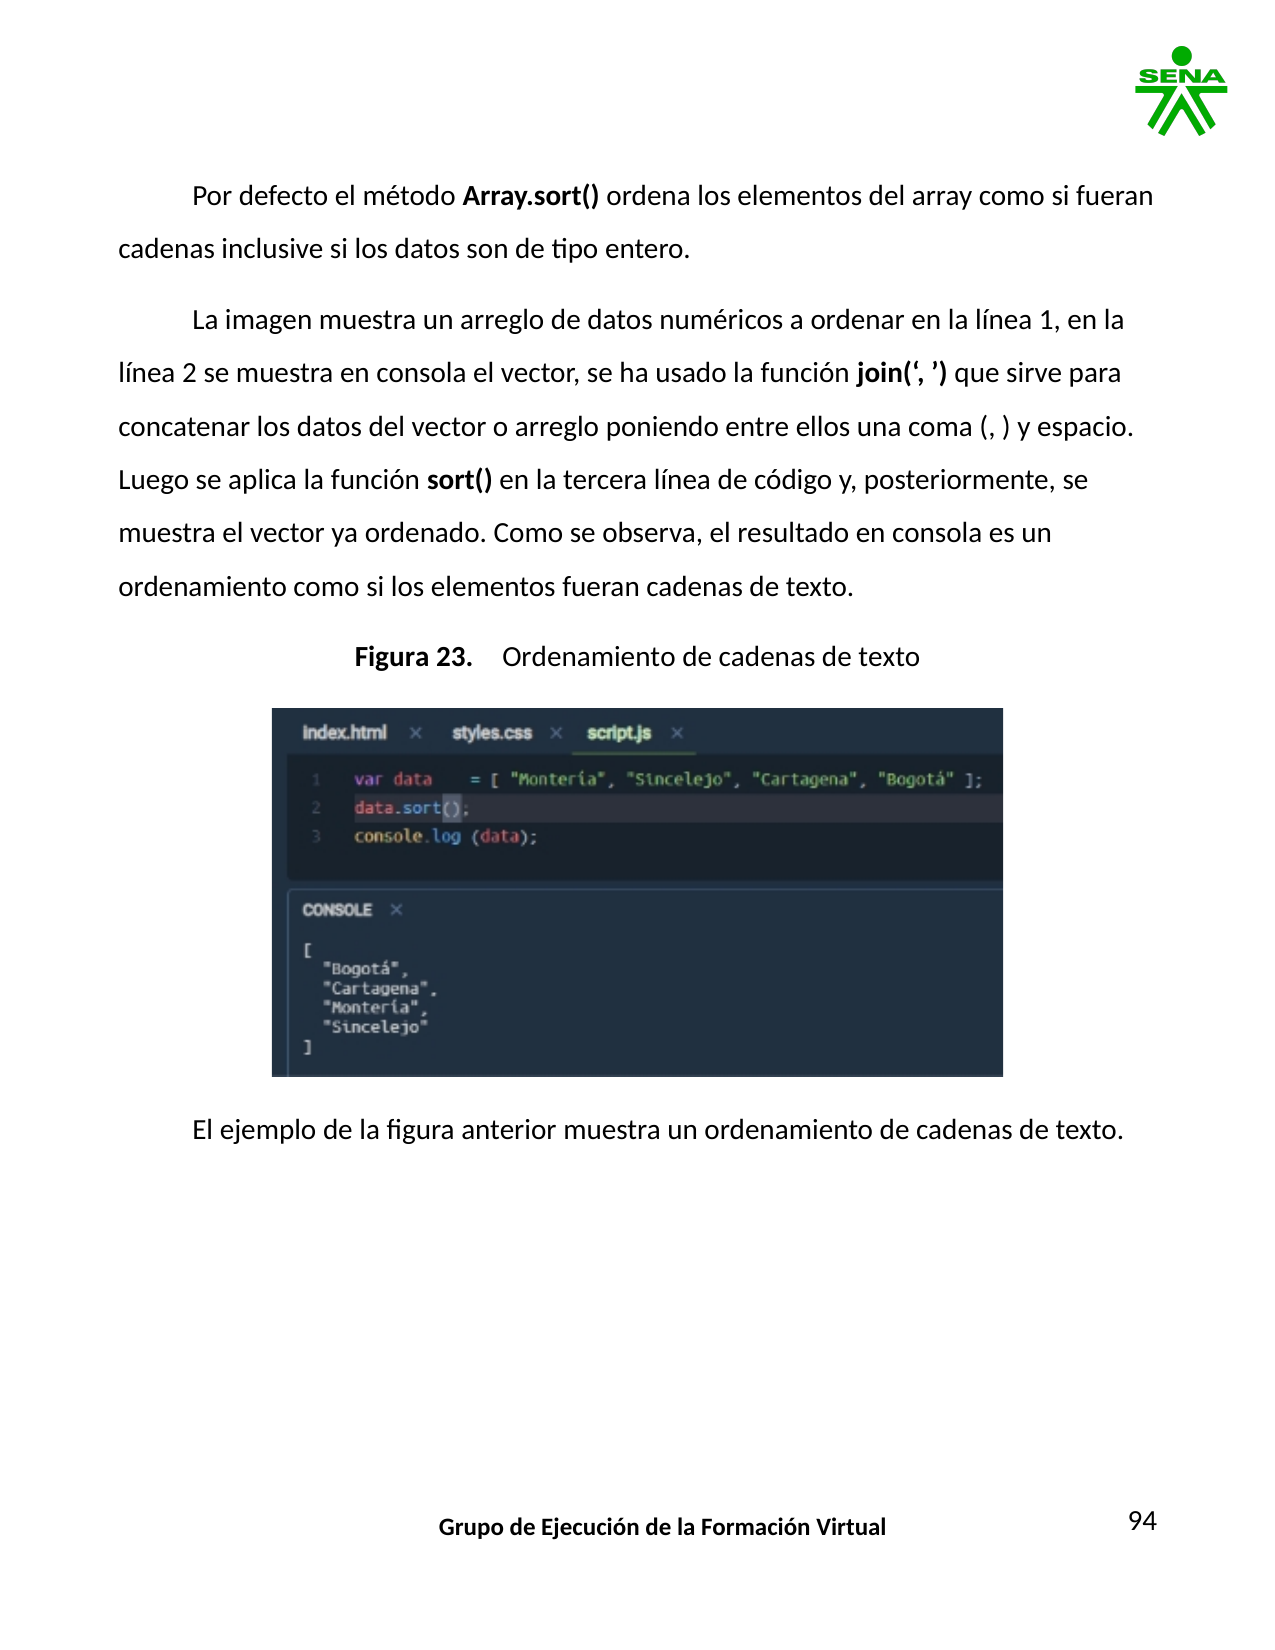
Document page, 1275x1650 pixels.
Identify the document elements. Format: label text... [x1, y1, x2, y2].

picture [1135, 46, 1228, 136]
text El ejemplo de la figura anterior muestra un ordenamiento de cadenas de texto. [118, 1111, 1157, 1147]
text Ordenamiento de cadenas de texto [118, 638, 1157, 674]
text La imagen muestra un arreglo de datos numéricos a ordenar en la línea 1, en la línea 2 se muestra en consola el vector, se ha usado la función join(‘, ’) que sirve para concatenar los datos del vector o arreglo poniendo entre ellos una coma (, ) y espacio. Luego se aplica la función sort() en la tercera línea de código y, posteriormente, se muestra el vector ya ordenado. Como se observa, el resultado en consola es un ordenamiento como si los elementos fueran cadenas de texto. [118, 301, 1157, 603]
picture [271, 708, 1004, 1077]
text Por defecto el método Array.sort() ordena los elementos del array como si fueran cadenas inclusive si los datos son de tipo entero. [118, 177, 1157, 266]
